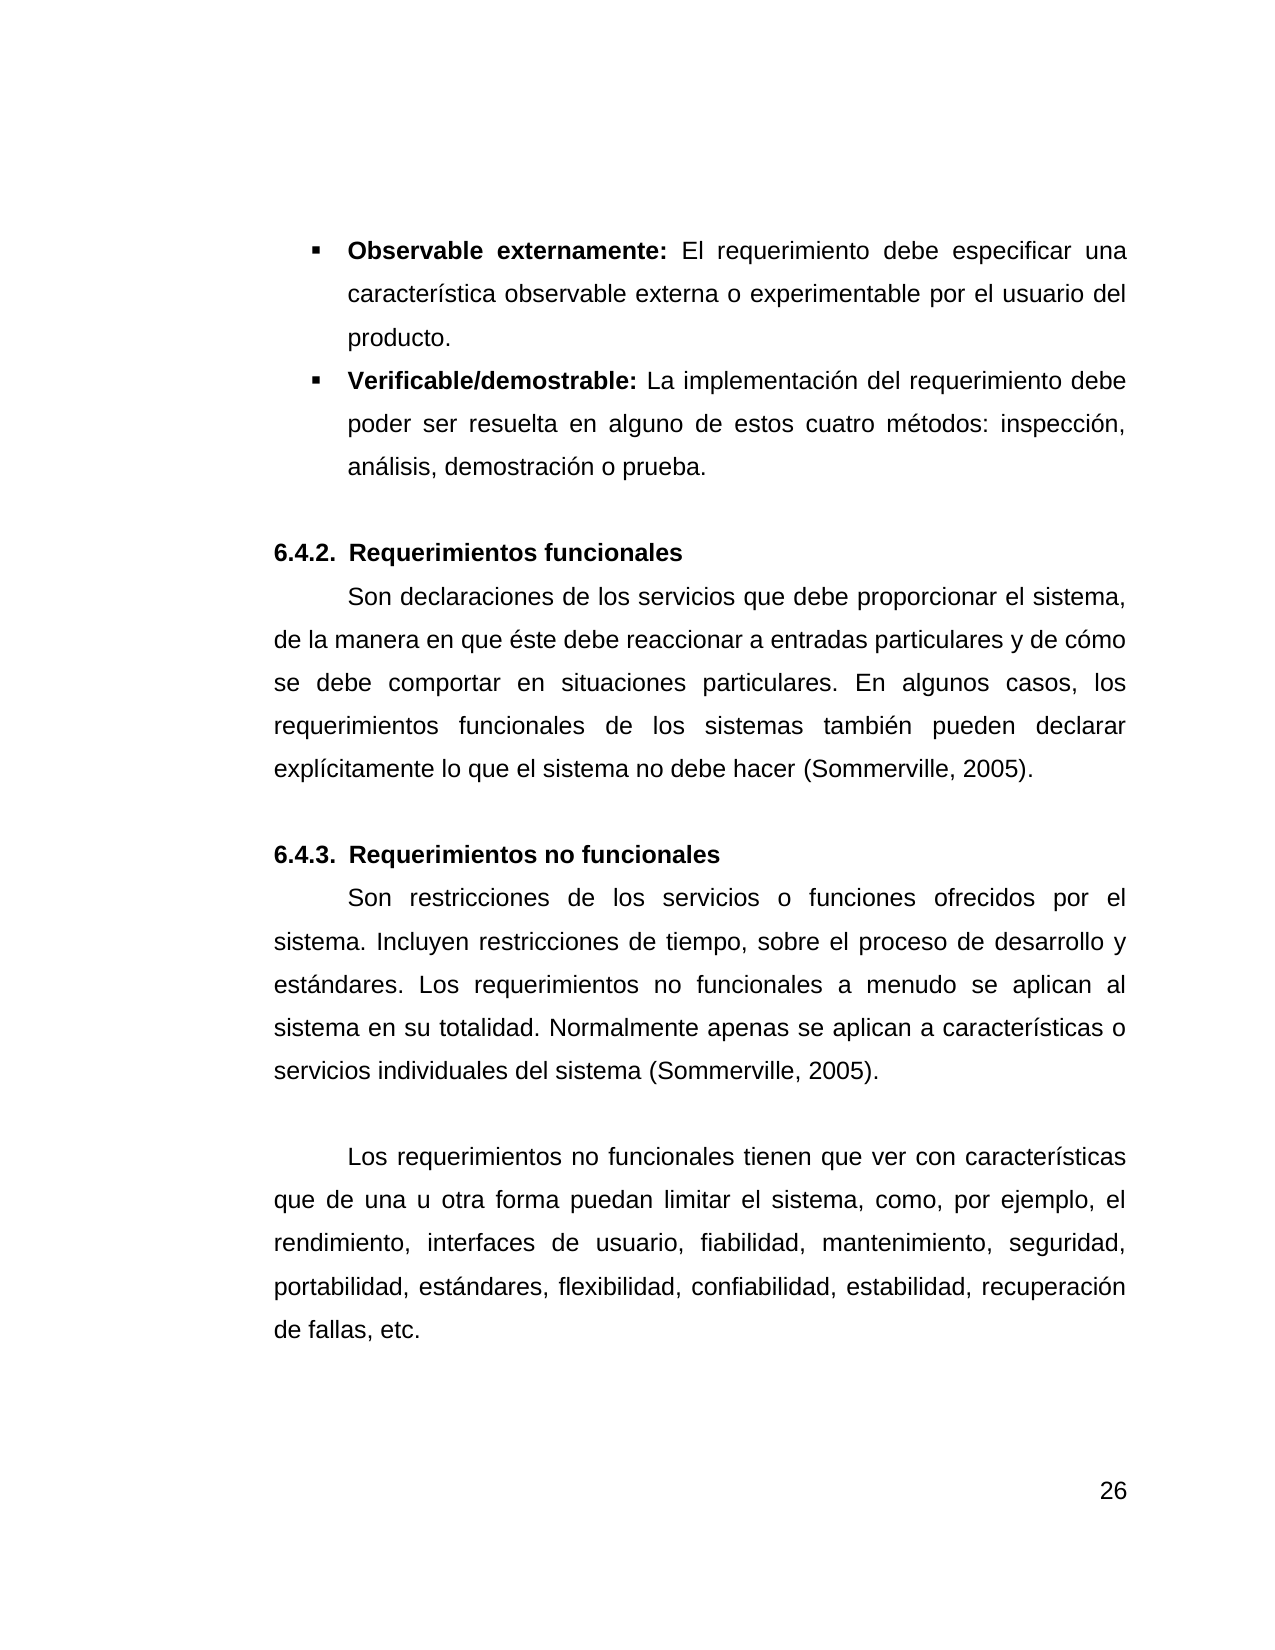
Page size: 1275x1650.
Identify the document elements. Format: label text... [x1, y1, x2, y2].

text Son restricciones de los servicios o funciones ofrecidos por el sistema. Incluyen restricciones de tiempo, sobre el proceso de desarrollo y estándares. Los requerimientos no funcionales a menudo se aplican al sistema en su totalidad. Normalmente apenas se aplican a características o servicios individuales del sistema . [273, 883, 1127, 1084]
text Requerimientos funcionales [273, 538, 1127, 567]
text Son declaraciones de los servicios que debe proporcionar el sistema, de la manera en que éste debe reaccionar a entradas particulares y de cómo se debe comportar en situaciones particulares. En algunos casos, los requerimientos funcionales de los sistemas también pueden declarar explícitamente lo que el sistema no debe hacer . [273, 581, 1127, 783]
text Observable externamente: El requerimiento debe especificar una característica observable externa o experimentable por el usuario del producto. [310, 236, 1127, 351]
text Los requerimientos no funcionales tienen que ver con características que de una u otra forma puedan limitar el sistema, como, por ejemplo, el rendimiento, interfaces de usuario, fiabilidad, mantenimiento, seguridad, portabilidad, estándares, flexibilidad, confiabilidad, estabilidad, recuperación de fallas, etc. [273, 1142, 1127, 1343]
text Verificable/demostrable: La implementación del requerimiento debe poder ser resuelta en alguno de estos cuatro métodos: inspección, análisis, demostración o prueba. [310, 366, 1127, 481]
text Requerimientos no funcionales [273, 840, 1127, 869]
